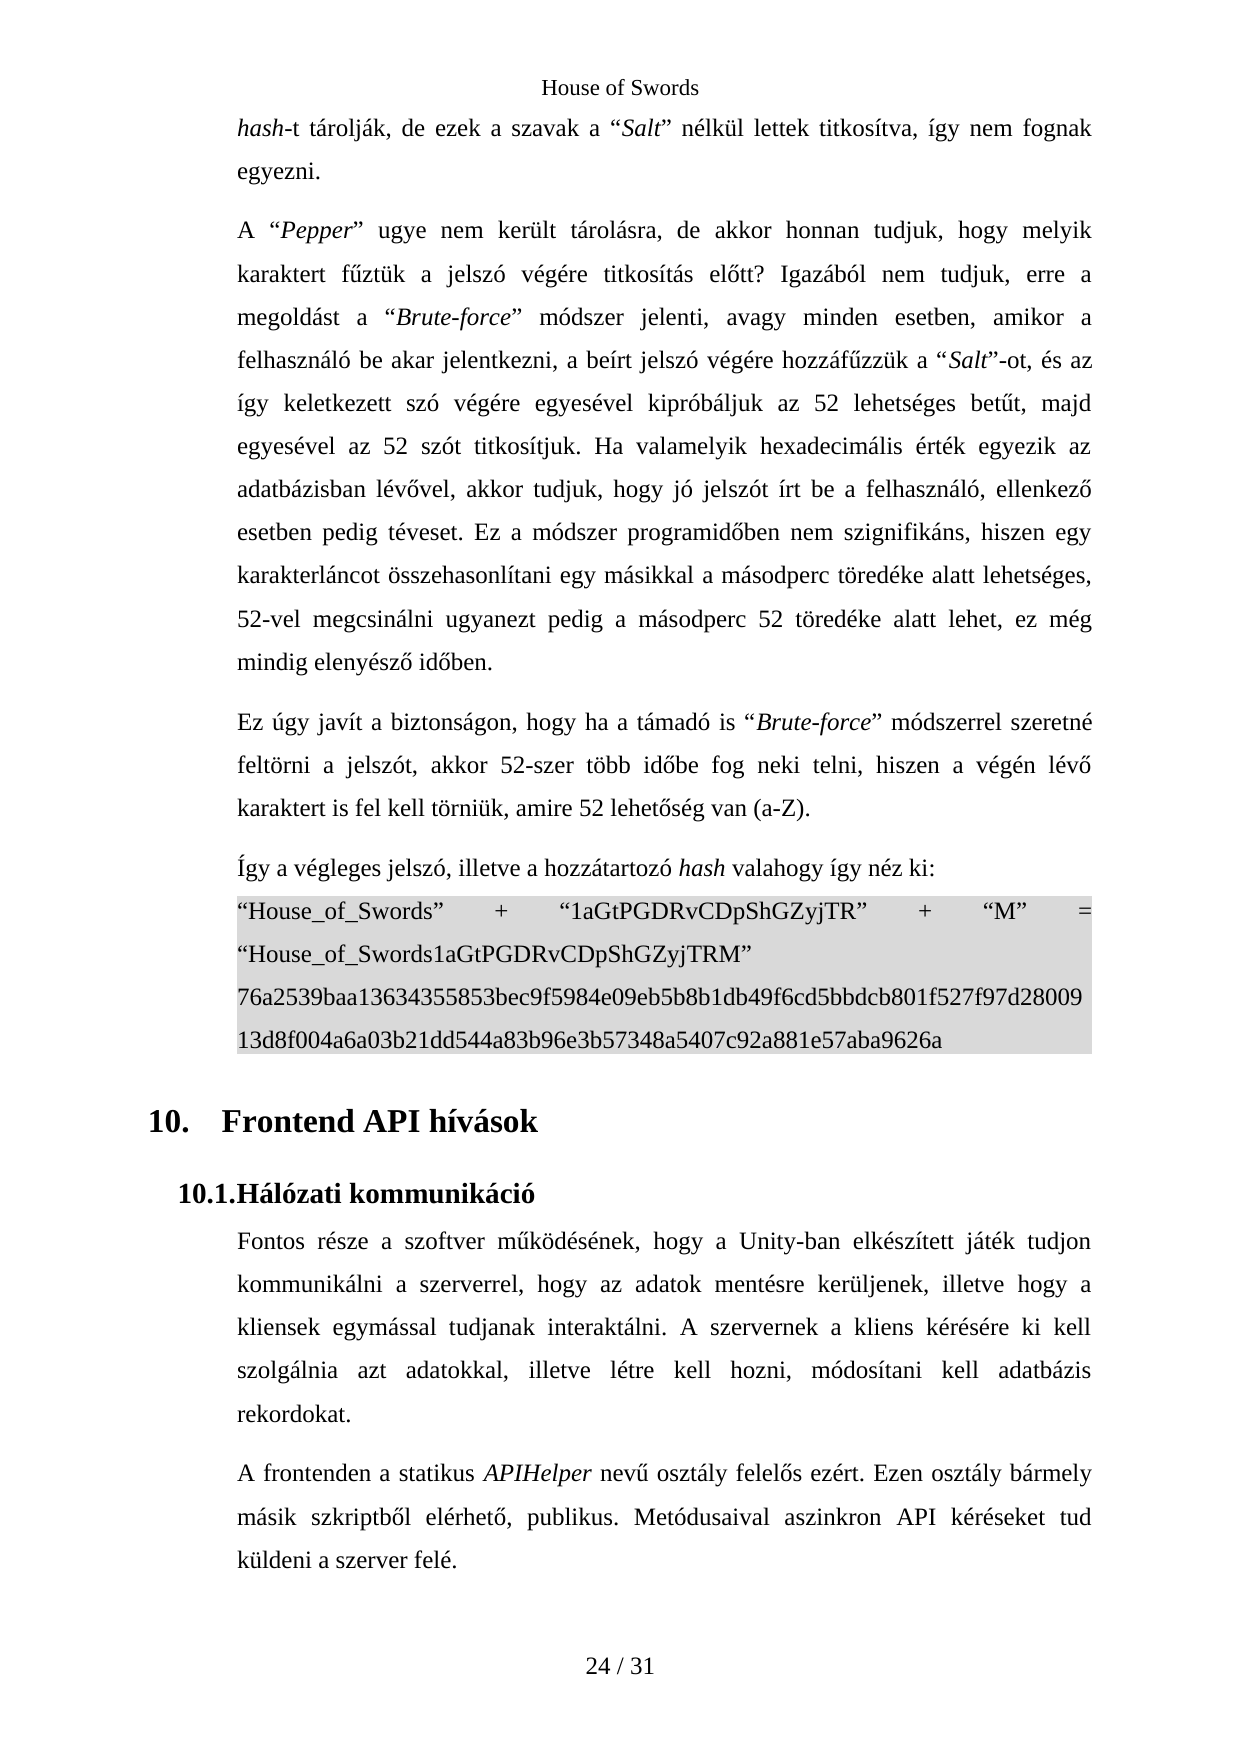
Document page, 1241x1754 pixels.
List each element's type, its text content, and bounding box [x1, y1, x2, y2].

list Így a végleges jelszó, illetve a hozzátartozó hash valahogy így néz ki: [237, 853, 1092, 881]
list Hálózati kommunikáció [177, 1176, 1092, 1209]
list “House_of_Swords” + “1aGtPGDRvCDpShGZyjTR” + “M” = “House_of_Swords1aGtPGDRvCDpShGZyjTRM” [237, 896, 1092, 968]
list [237, 113, 1092, 184]
list Frontend API hívások [148, 1102, 1092, 1140]
list 76a2539baa13634355853bec9f5984e09eb5b8b1db49f6cd5bbdcb801f527f97d2800913d8f004a6a03b21dd544a83b96e3b57348a5407c92a881e57aba9626a [237, 982, 1092, 1054]
list Ez úgy javít a biztonságon, hogy ha a támadó is “Brute-force” módszerrel szeretné feltörni a jelszót, akkor 52-szer több időbe fog neki telni, hiszen a végén lévő karaktert is fel kell törniük, amire 52 lehetőség van (a-Z). [237, 707, 1092, 822]
list Fontos része a szoftver működésének, hogy a Unity-ban elkészített játék tudjon kommunikálni a szerverrel, hogy az adatok mentésre kerüljenek, illetve hogy a kliensek egymással tudjanak interaktálni. A szervernek a kliens kérésére ki kell szolgálnia azt adatokkal, illetve létre kell hozni, módosítani kell adatbázis rekordokat. [237, 1226, 1092, 1427]
list A “Pepper” ugye nem került tárolásra, de akkor honnan tudjuk, hogy melyik karaktert fűztük a jelszó végére titkosítás előtt? Igazából nem tudjuk, erre a megoldást a “Brute-force” módszer jelenti, avagy minden esetben, amikor a felhasználó be akar jelentkezni, a beírt jelszó végére hozzáfűzzük a “Salt”-ot, és az így keletkezett szó végére egyesével kipróbáljuk az 52 lehetséges betűt, majd egyesével az 52 szót titkosítjuk. Ha valamelyik hexadecimális érték egyezik az adatbázisban lévővel, akkor tudjuk, hogy jó jelszót írt be a felhasználó, ellenkező esetben pedig téveset. Ez a módszer programidőben nem szignifikáns, hiszen egy karakterláncot összehasonlítani egy másikkal a másodperc töredéke alatt lehetséges, 52-vel megcsinálni ugyanezt pedig a másodperc 52 töredéke alatt lehet, ez még mindig elenyésző időben. [237, 216, 1092, 676]
list A frontenden a statikus APIHelper nevű osztály felelős ezért. Ezen osztály bármely másik szkriptből elérhető, publikus. Metódusaival aszinkron API kéréseket tud küldeni a szerver felé. [237, 1458, 1092, 1573]
